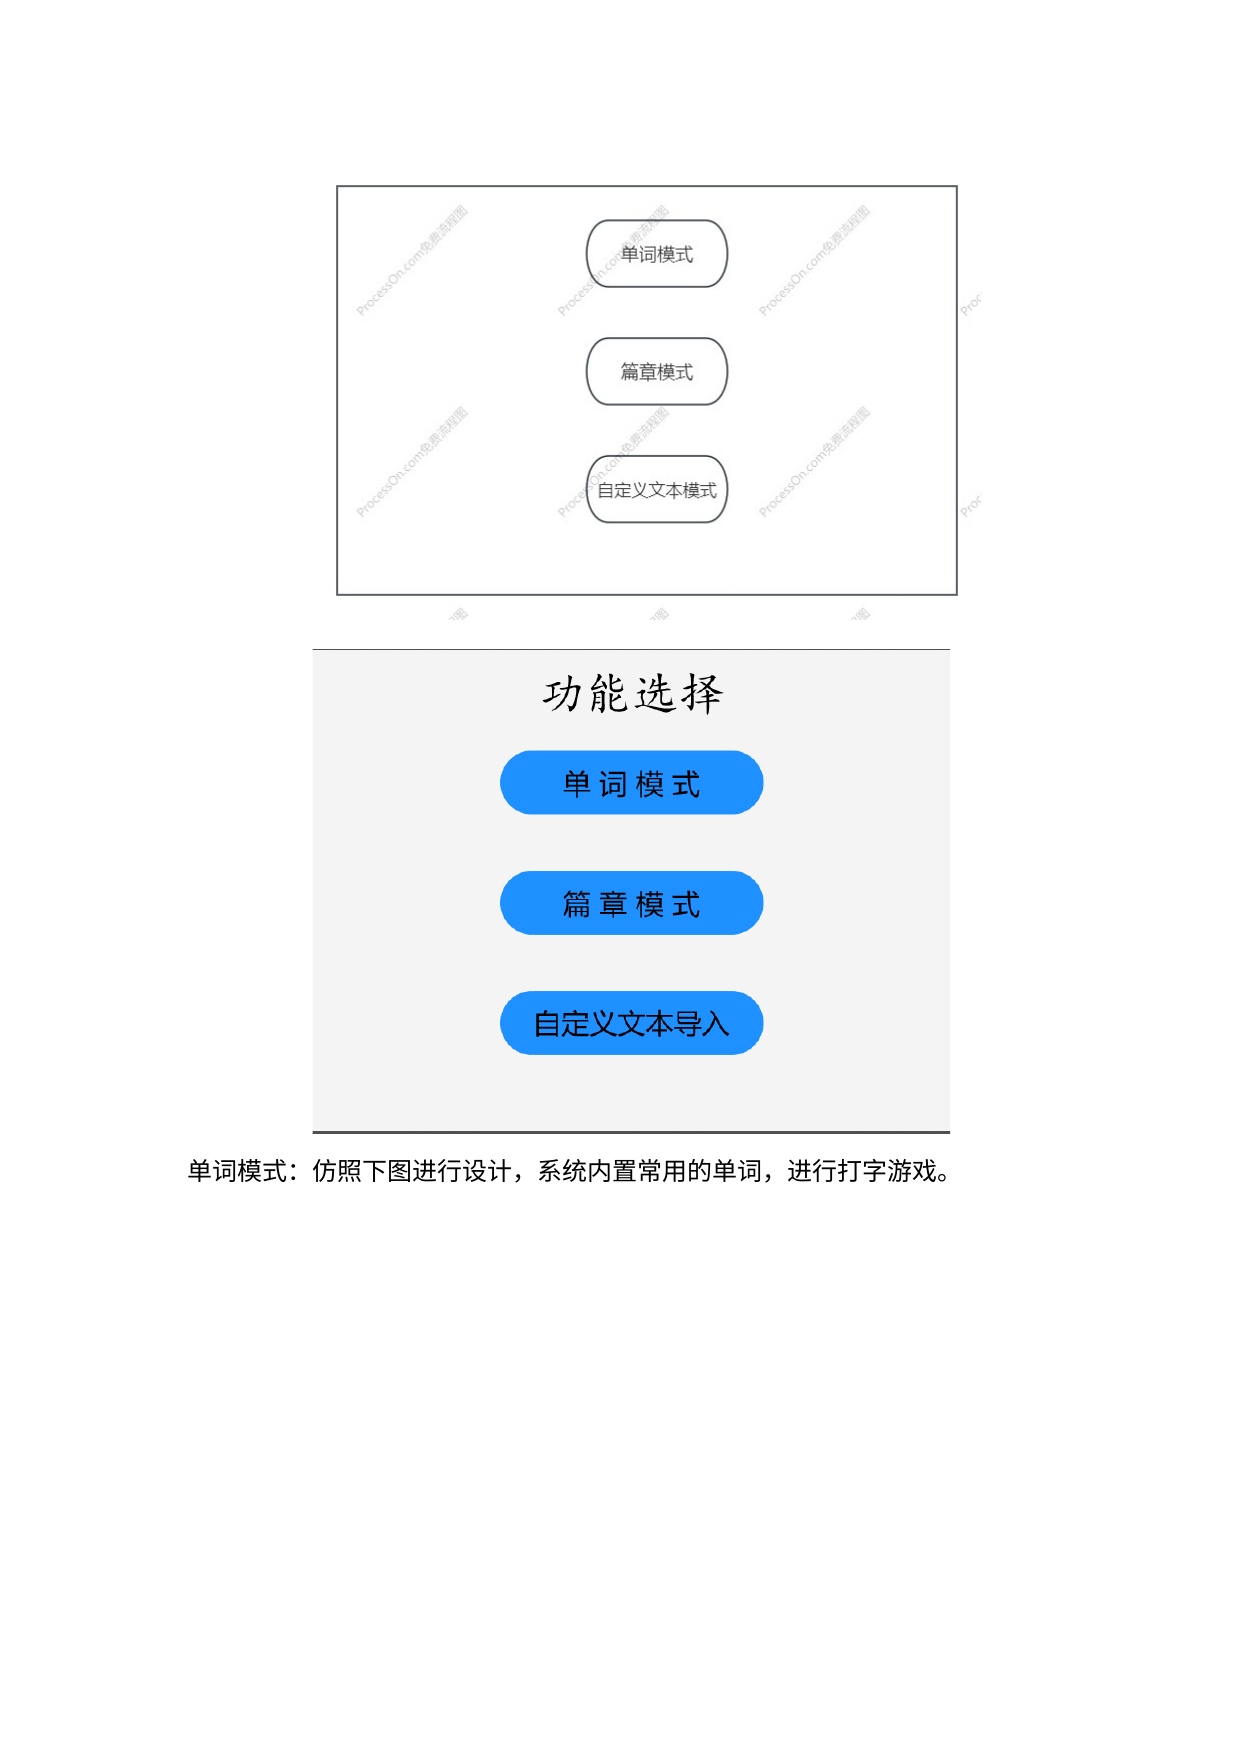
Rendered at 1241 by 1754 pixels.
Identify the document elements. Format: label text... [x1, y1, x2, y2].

picture [312, 649, 951, 1134]
text 单词模式：仿照下图进行设计，系统内置常用的单词，进行打字游戏。 [187, 1137, 1053, 1202]
picture [312, 162, 982, 620]
